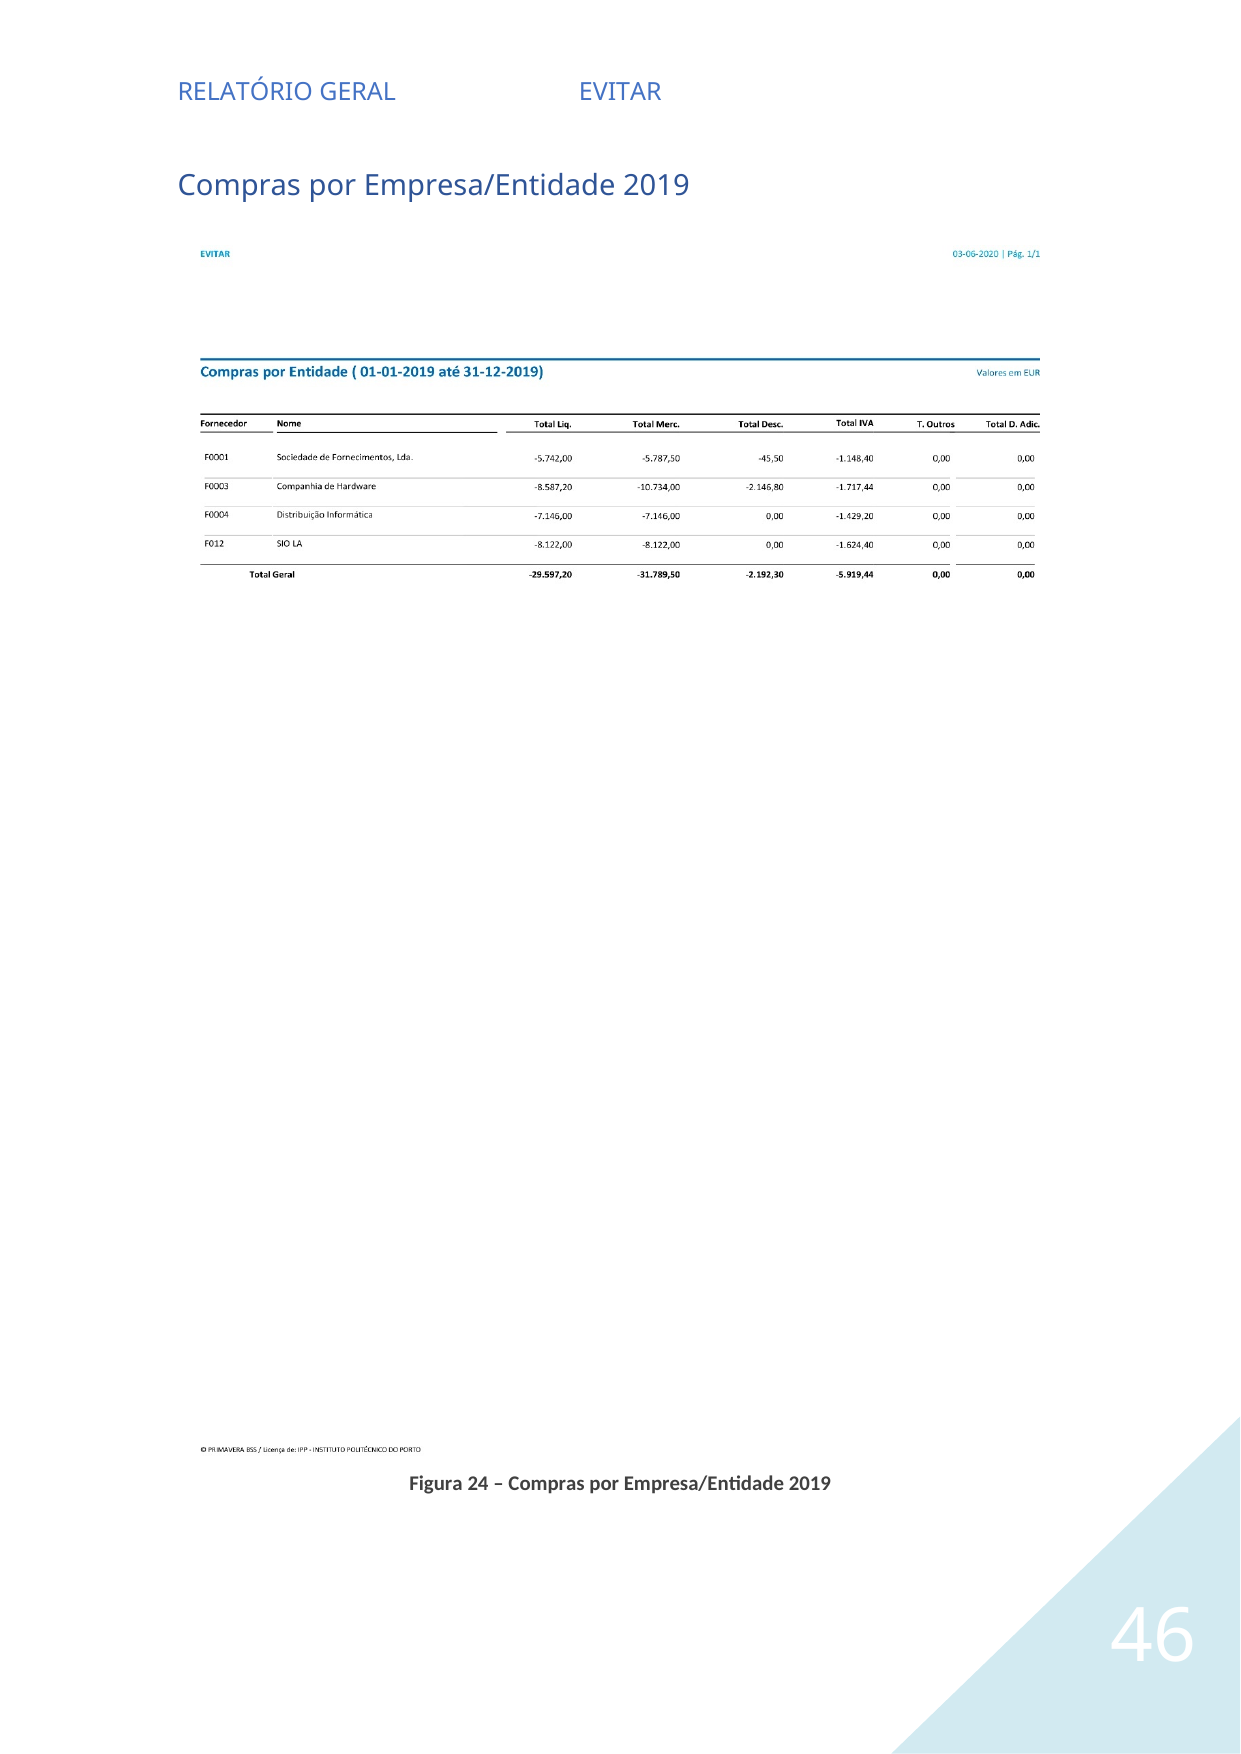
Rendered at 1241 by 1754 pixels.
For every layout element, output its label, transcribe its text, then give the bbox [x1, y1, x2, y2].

picture [200, 245, 1040, 1456]
subtitle Compras por Empresa/Entidade 2019 [177, 164, 1063, 204]
